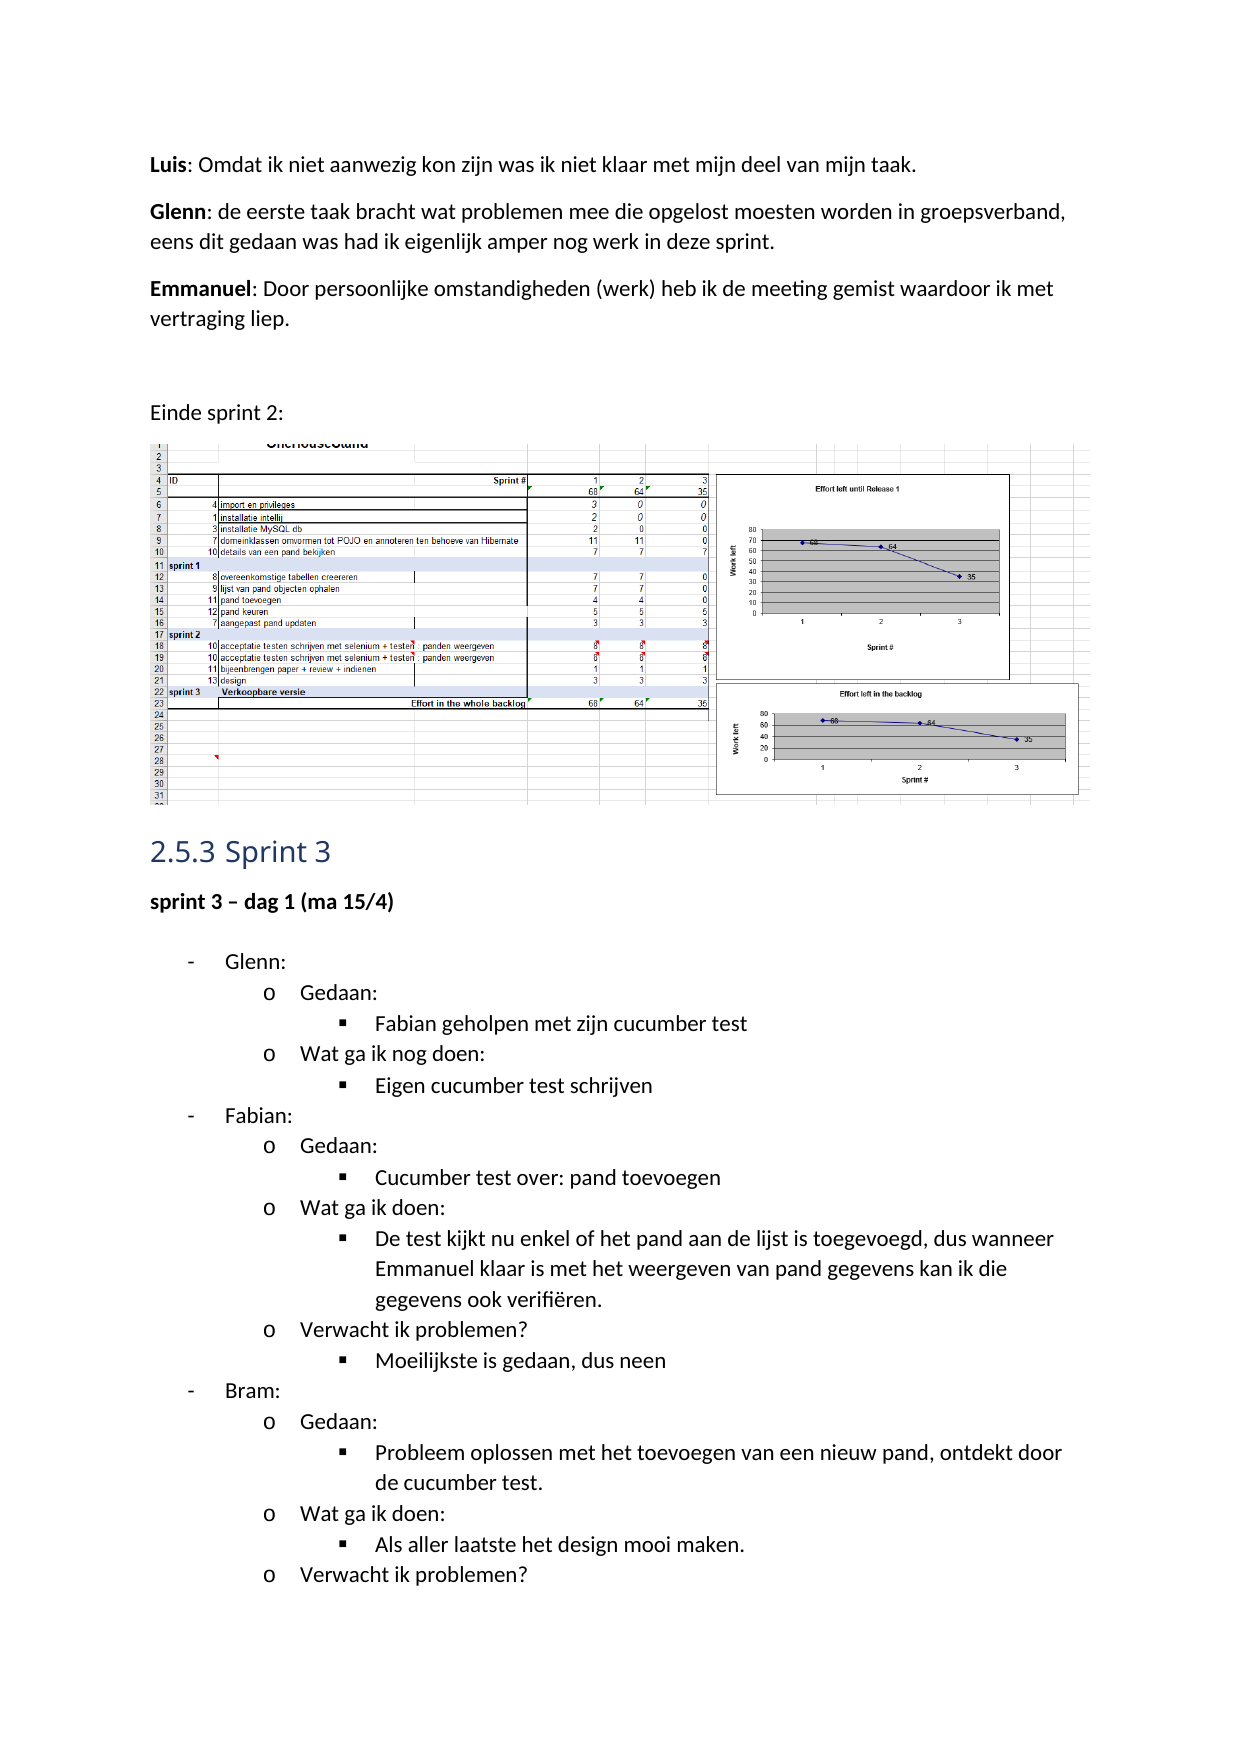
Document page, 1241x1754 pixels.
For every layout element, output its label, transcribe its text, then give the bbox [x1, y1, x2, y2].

list Glenn: [187, 947, 1090, 975]
list Wat ga ik doen: [262, 1193, 1090, 1222]
text Glenn: de eerste taak bracht wat problemen mee die opgelost moesten worden in groepsverband, eens dit gedaan was had ik eigenlijk amper nog werk in deze sprint. [150, 197, 1090, 255]
list Wat ga ik doen: [262, 1499, 1090, 1528]
list Verwacht ik problemen? [262, 1560, 1090, 1589]
list De test kijkt nu enkel of het pand aan de lijst is toegevoegd, dus wanneer Emmanuel klaar is met het weergeven van pand gegevens kan ik die gegevens ook verifiëren. [337, 1224, 1090, 1313]
list Fabian geholpen met zijn cucumber test [337, 1009, 1090, 1037]
subtitle Sprint 3 [150, 832, 1090, 871]
text Emmanuel: Door persoonlijke omstandigheden (werk) heb ik de meeting gemist waardoor ik met vertraging liep. [150, 274, 1090, 332]
text sprint 3 – dag 1 (ma 15/4) [150, 887, 1090, 915]
list Wat ga ik nog doen: [262, 1039, 1090, 1068]
list Verwacht ik problemen? [262, 1315, 1090, 1344]
list Als aller laatste het design mooi maken. [337, 1530, 1090, 1558]
list Gedaan: [262, 978, 1090, 1007]
list Fabian: [187, 1101, 1090, 1129]
list Moeilijkste is gedaan, dus neen [337, 1346, 1090, 1374]
list Gedaan: [262, 1131, 1090, 1160]
list Gedaan: [262, 1407, 1090, 1436]
list Bram: [187, 1377, 1090, 1404]
list Probleem oplossen met het toevoegen van een nieuw pand, ontdekt door de cucumber test. [337, 1438, 1090, 1496]
text Einde sprint 2: [150, 398, 1090, 426]
text Luis: Omdat ik niet aanwezig kon zijn was ik niet klaar met mijn deel van mijn taak. [150, 150, 1090, 178]
list Cucumber test over: pand toevoegen [337, 1163, 1090, 1191]
list Eigen cucumber test schrijven [337, 1071, 1090, 1099]
picture [150, 444, 1091, 805]
